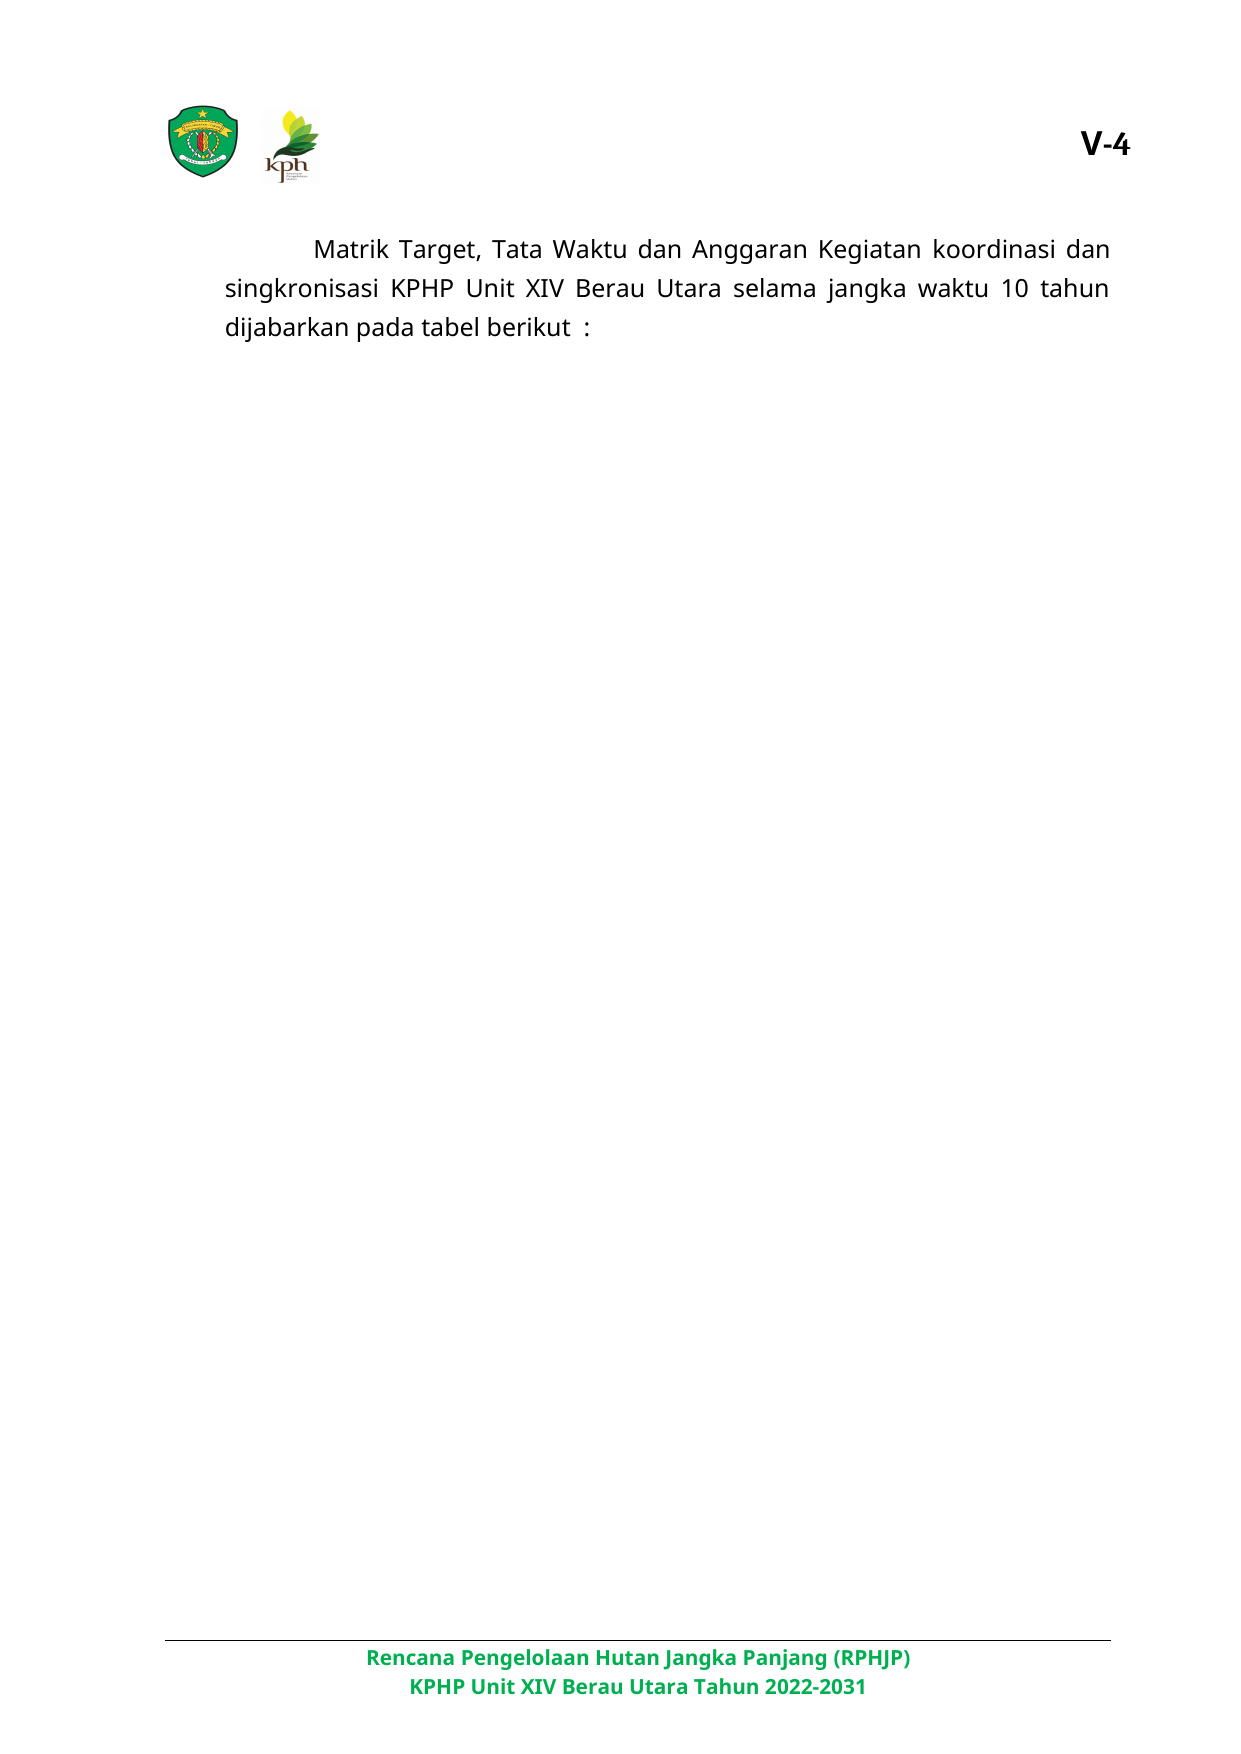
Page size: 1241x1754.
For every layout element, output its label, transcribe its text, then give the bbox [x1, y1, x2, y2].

picture [261, 108, 322, 184]
list Matrik Target, Tata Waktu dan Anggaran Kegiatan koordinasi dan singkronisasi KPHP Unit XIV Berau Utara selama jangka waktu 10 tahun dijabarkan pada tabel berikut : [224, 232, 1111, 344]
picture [165, 103, 241, 179]
